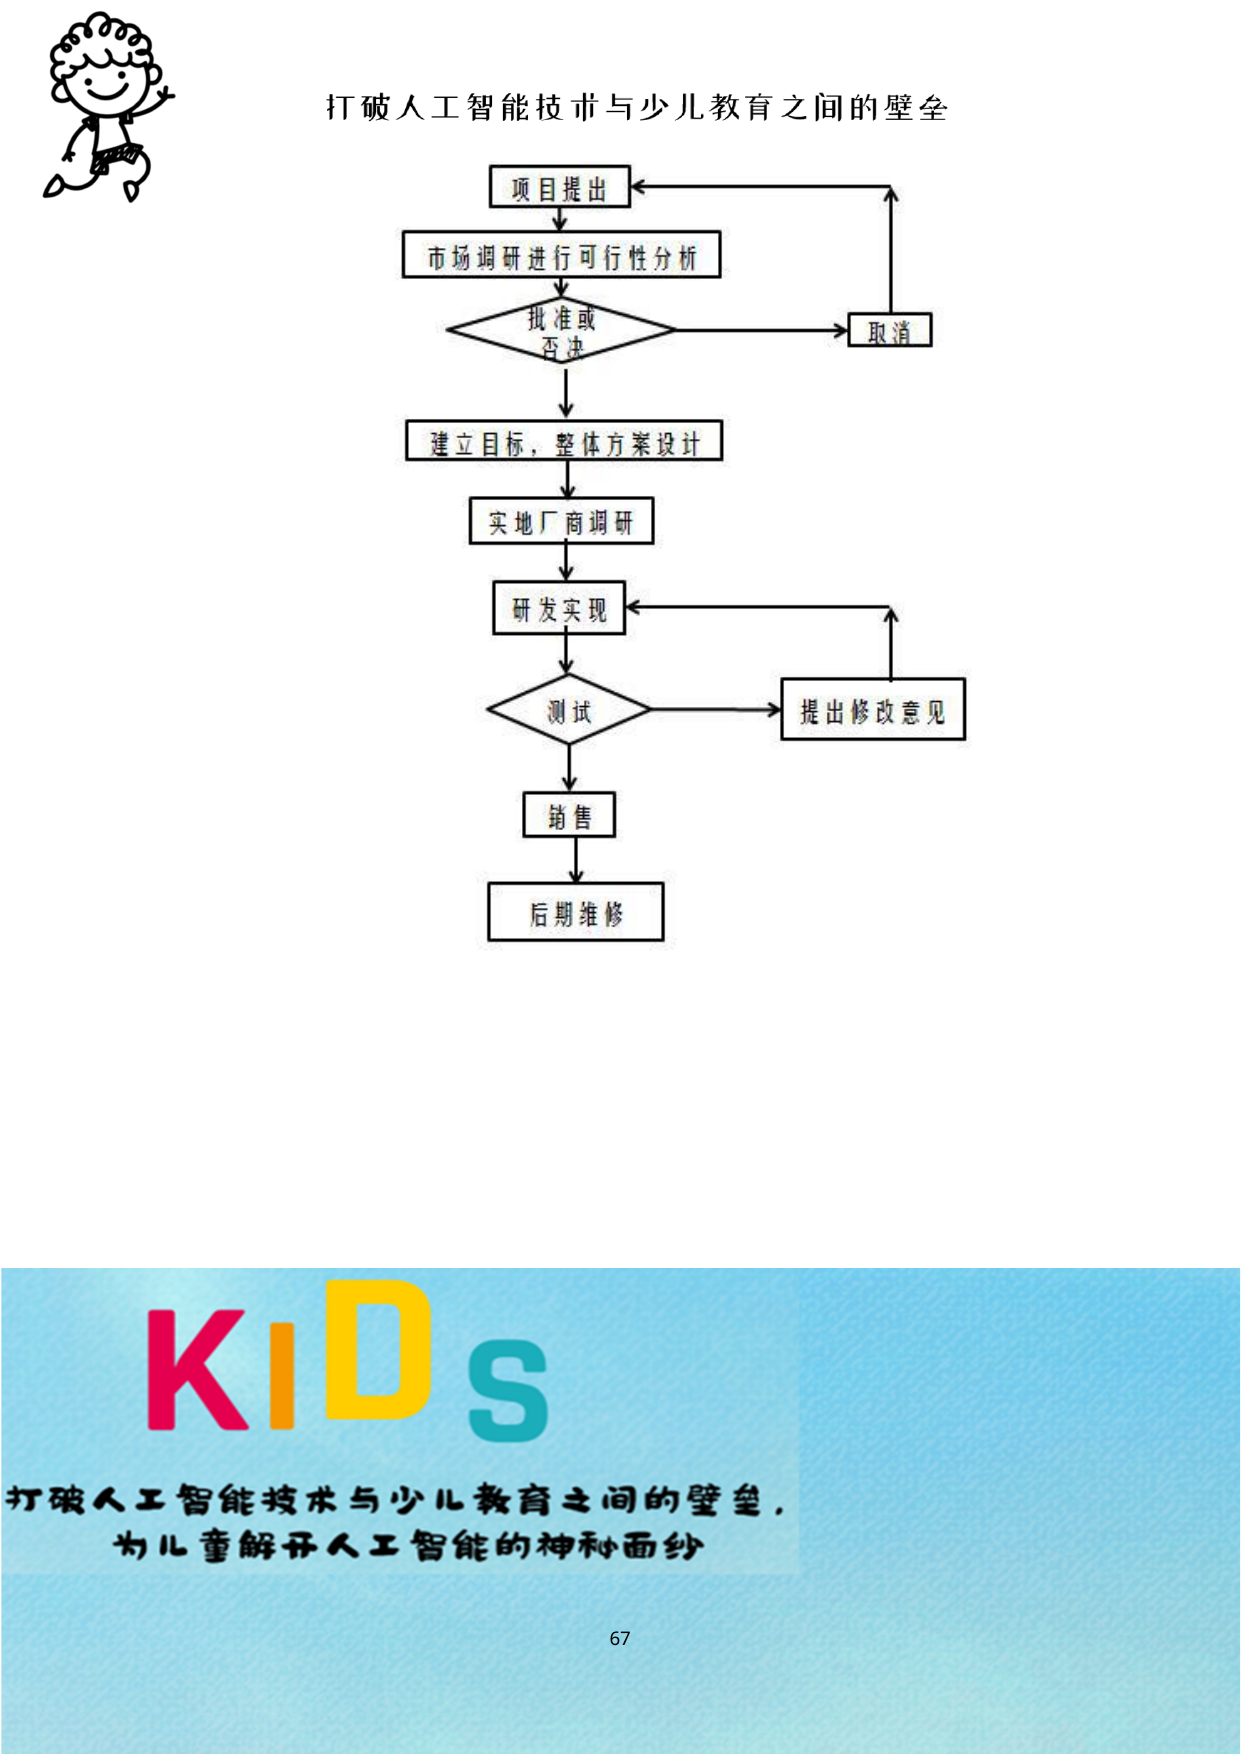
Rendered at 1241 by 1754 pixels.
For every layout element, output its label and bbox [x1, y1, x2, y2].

picture [319, 40, 1008, 147]
picture [1, 1268, 1241, 1754]
picture [1, 0, 245, 224]
picture [315, 161, 975, 964]
